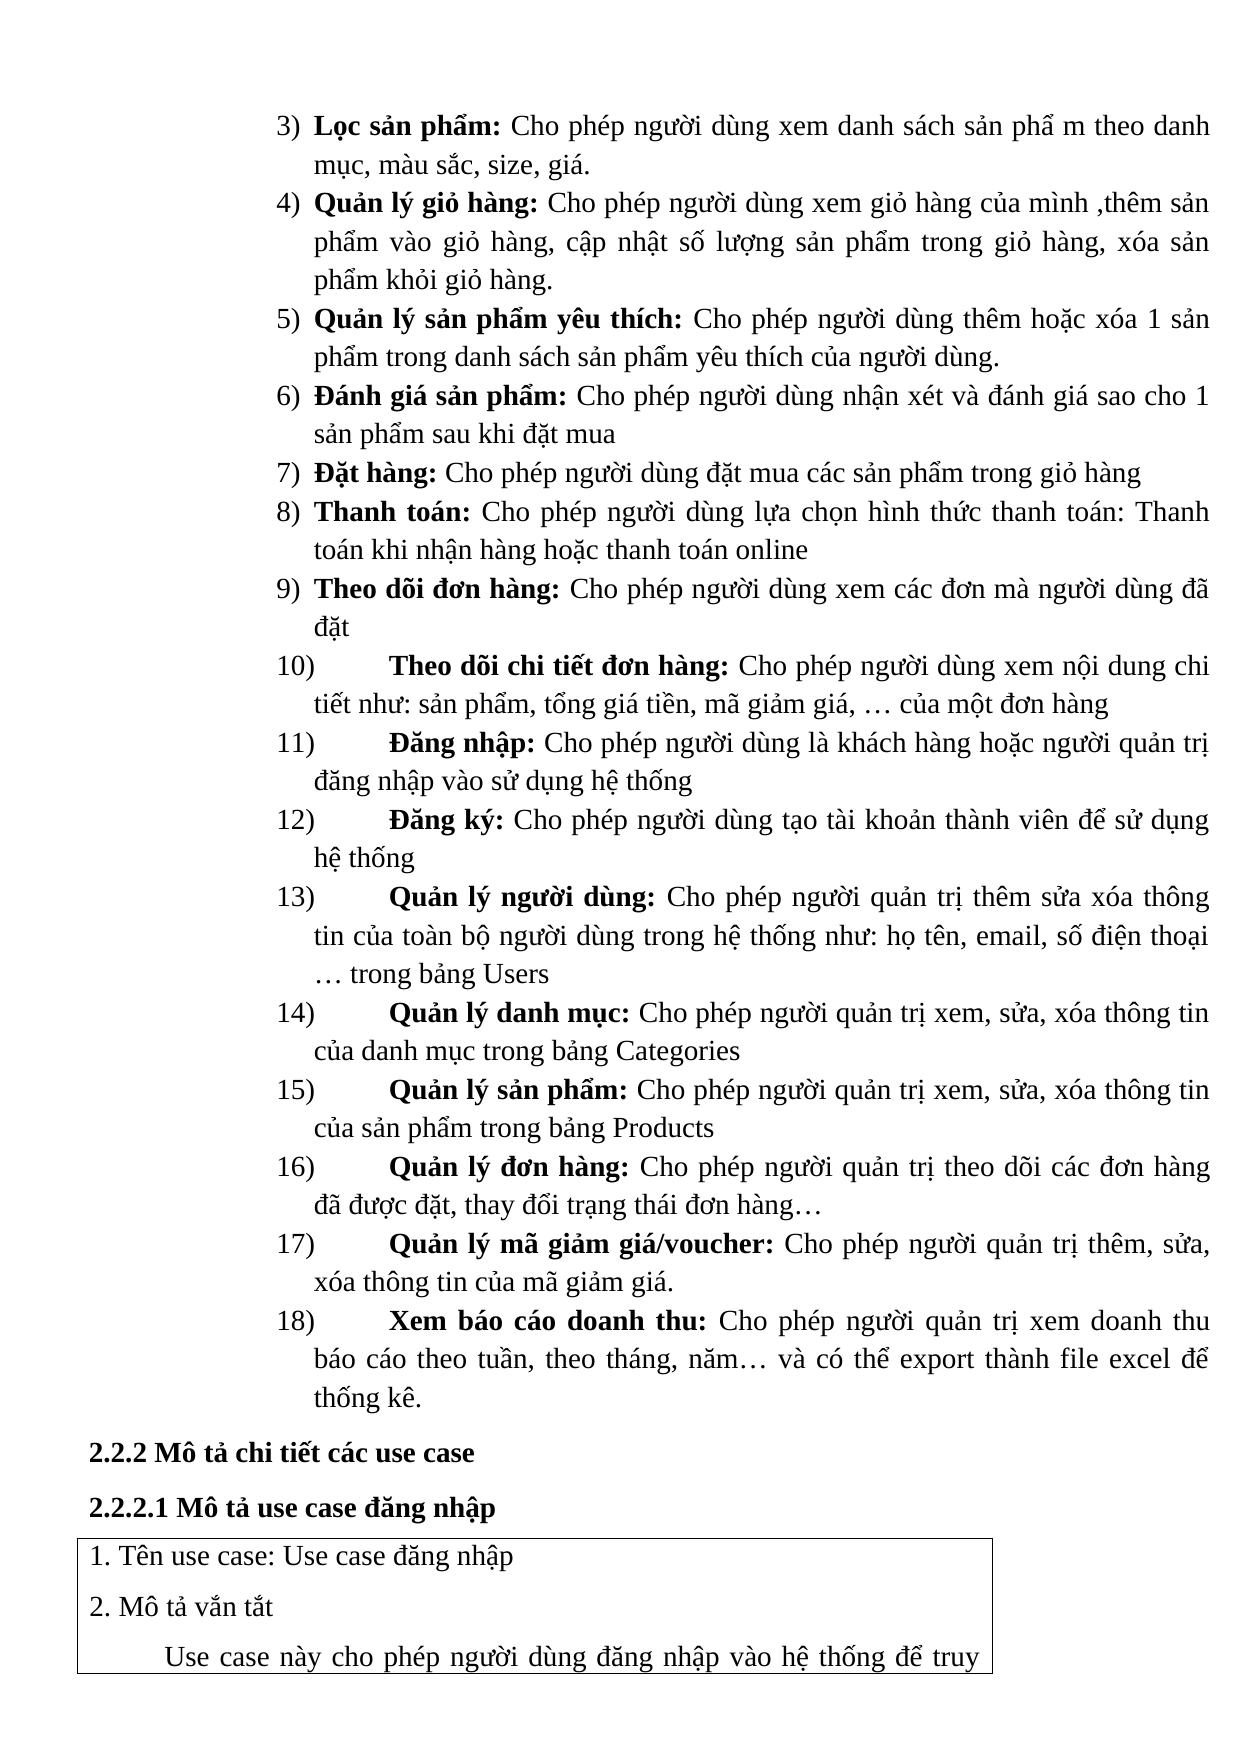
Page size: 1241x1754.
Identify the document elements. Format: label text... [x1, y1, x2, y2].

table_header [78, 1539, 992, 1673]
list Thanh toán: Cho phép người dùng lựa chọn hình thức thanh toán: Thanh toán khi nhận hàng hoặc thanh toán online [276, 494, 1211, 566]
list Đặt hàng: Cho phép người dùng đặt mua các sản phẩm trong giỏ hàng [276, 455, 1211, 489]
list Quản lý mã giảm giá/voucher: Cho phép người quản trị thêm, sửa, xóa thông tin của mã giảm giá. [276, 1226, 1211, 1298]
subtitle 2.2.2.1 Mô tả use case đăng nhập [88, 1491, 1211, 1524]
list Quản lý sản phẩm: Cho phép người quản trị xem, sửa, xóa thông tin của sản phẩm trong bảng Products [276, 1072, 1211, 1144]
list Quản lý sản phẩm yêu thích: Cho phép người dùng thêm hoặc xóa 1 sản phẩm trong danh sách sản phẩm yêu thích của người dùng. [276, 301, 1211, 373]
subtitle 2.2.2 Mô tả chi tiết các use case [88, 1435, 1211, 1469]
list Xem báo cáo doanh thu: Cho phép người quản trị xem doanh thu báo cáo theo tuần, theo tháng, năm… và có thể export thành file excel để thống kê. [276, 1303, 1211, 1414]
list Đăng nhập: Cho phép người dùng là khách hàng hoặc người quản trị đăng nhập vào sử dụng hệ thống [276, 725, 1211, 797]
list Quản lý giỏ hàng: Cho phép người dùng xem giỏ hàng của mình ,thêm sản phẩm vào giỏ hàng, cập nhật số lượng sản phẩm trong giỏ hàng, xóa sản phẩm khỏi giỏ hàng. [276, 185, 1211, 296]
list Đăng ký: Cho phép người dùng tạo tài khoản thành viên để sử dụng hệ thống [276, 802, 1211, 874]
list Lọc sản phẩm: Cho phép người dùng xem danh sách sản phẩ m theo danh mục, màu sắc, size, giá. [276, 108, 1211, 180]
list Quản lý danh mục: Cho phép người quản trị xem, sửa, xóa thông tin của danh mục trong bảng Categories [276, 995, 1211, 1067]
list Theo dõi chi tiết đơn hàng: Cho phép người dùng xem nội dung chi tiết như: sản phẩm, tổng giá tiền, mã giảm giá, … của một đơn hàng [276, 648, 1211, 720]
list Theo dõi đơn hàng: Cho phép người dùng xem các đơn mà người dùng đã đặt [276, 571, 1211, 643]
list Quản lý đơn hàng: Cho phép người quản trị theo dõi các đơn hàng đã được đặt, thay đổi trạng thái đơn hàng… [276, 1149, 1211, 1221]
list Đánh giá sản phẩm: Cho phép người dùng nhận xét và đánh giá sao cho 1 sản phẩm sau khi đặt mua [276, 378, 1211, 450]
list Quản lý người dùng: Cho phép người quản trị thêm sửa xóa thông tin của toàn bộ người dùng trong hệ thống như: họ tên, email, số điện thoại … trong bảng Users [276, 879, 1211, 990]
